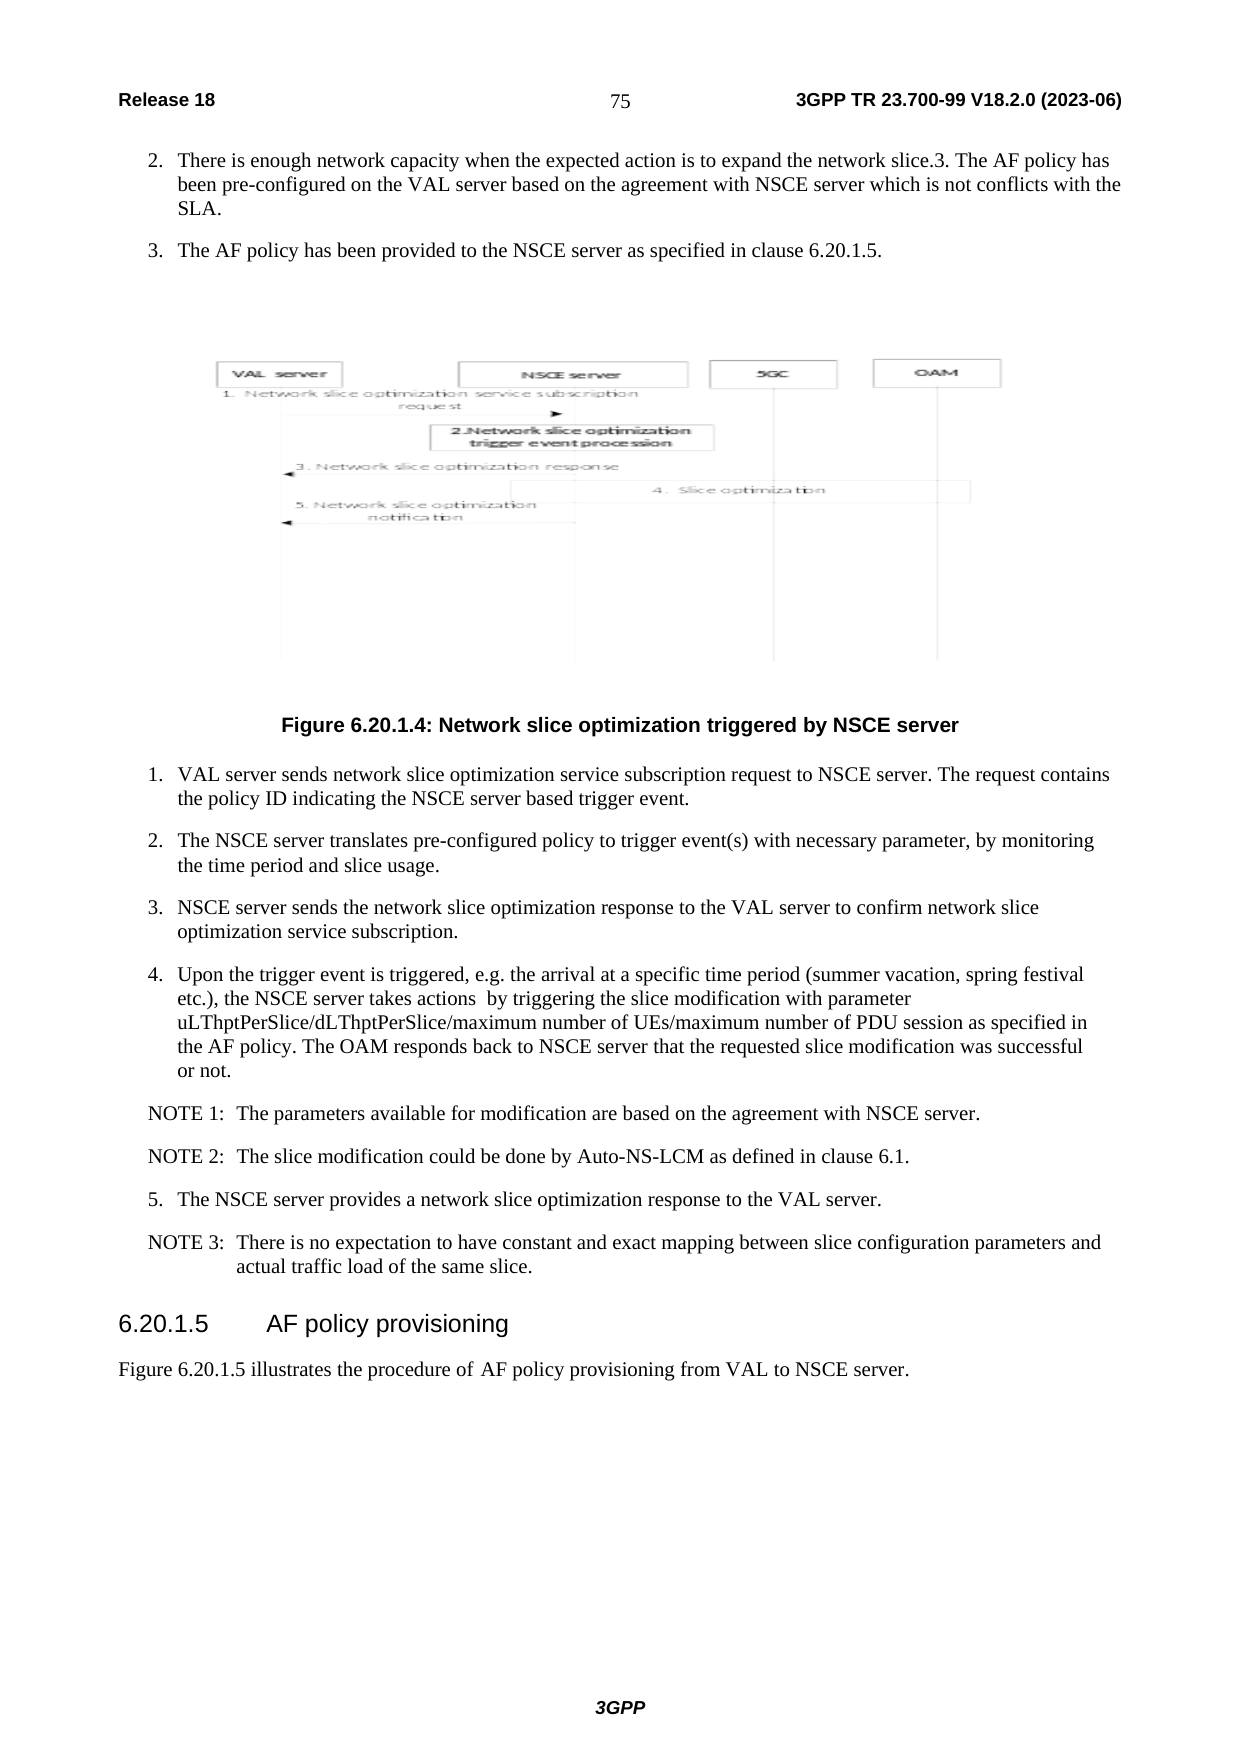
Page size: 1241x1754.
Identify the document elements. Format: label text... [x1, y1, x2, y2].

text Figure 6.20.1.5 illustrates the procedure of AF policy provisioning from VAL to NSCE server. [118, 1357, 1122, 1381]
text 3. The AF policy has been provided to the NSCE server as specified in clause 6.20.1.5. [148, 238, 1122, 262]
text NOTE 3: There is no expectation to have constant and exact mapping between slice configuration parameters and actual traffic load of the same slice. [148, 1230, 1122, 1278]
text 3. NSCE server sends the network slice optimization response to the VAL server to confirm network slice optimization service subscription. [148, 895, 1101, 943]
text 2. The NSCE server translates pre-configured policy to trigger event(s) with necessary parameter, by monitoring the time period and slice usage. [148, 828, 1122, 877]
text NOTE 1: The parameters available for modification are based on the agreement with NSCE server. [148, 1101, 1122, 1125]
text NOTE 2: The slice modification could be done by Auto-NS-LCM as defined in clause 6.1. [148, 1144, 1122, 1168]
subtitle 6.20.1.5 AF policy provisioning [118, 1309, 1122, 1338]
text 4. Upon the trigger event is triggered, e.g. the arrival at a specific time period (summer vacation, spring festival etc.), the NSCE server takes actions by triggering the slice modification with parameter uLThptPerSlice/dLThptPerSlice/maximum number of UEs/maximum number of PDU session as specified in the AF policy. The OAM responds back to NSCE server that the requested slice modification was successful or not. [148, 962, 1101, 1082]
text 1. VAL server sends network slice optimization service subscription request to NSCE server. The request contains the policy ID indicating the NSCE server based trigger event. [148, 762, 1122, 810]
text 2. There is enough network capacity when the expected action is to expand the network slice.3. The AF policy has been pre-configured on the VAL server based on the agreement with NSCE server which is not conflicts with the SLA. [148, 147, 1122, 220]
text 5. The NSCE server provides a network slice optimization response to the VAL server. [148, 1187, 1101, 1211]
text Figure 6.20.1.4: Network slice optimization triggered by NSCE server [118, 713, 1122, 737]
